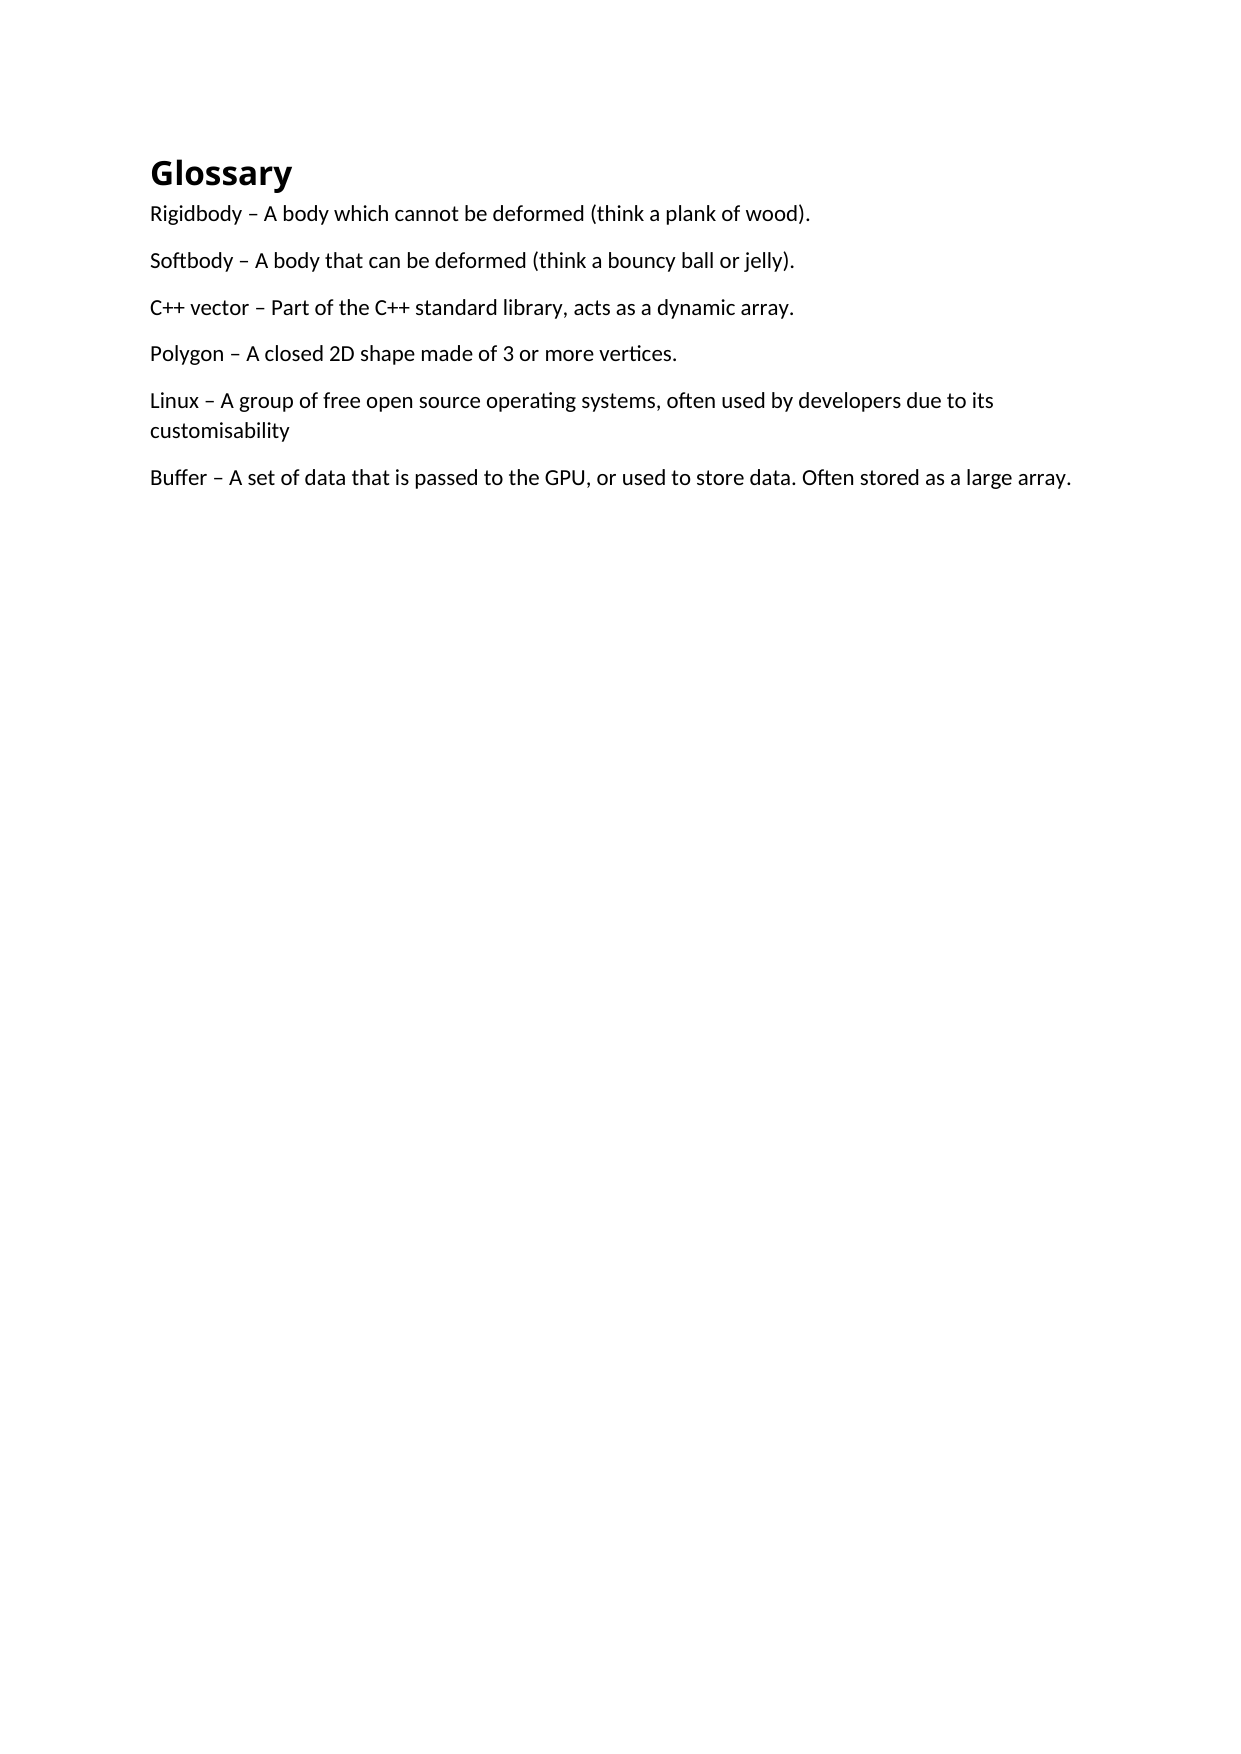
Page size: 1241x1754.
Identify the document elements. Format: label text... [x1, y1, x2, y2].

subtitle Glossary [150, 150, 1090, 195]
text Polygon – A closed 2D shape made of 3 or more vertices. [150, 339, 1090, 368]
text Buffer – A set of data that is passed to the GPU, or used to store data. Often stored as a large array. [150, 463, 1090, 492]
text Softbody – A body that can be deformed (think a bouncy ball or jelly). [150, 246, 1090, 274]
text Rigidbody – A body which cannot be deformed (think a plank of wood). [150, 199, 1090, 227]
text Linux – A group of free open source operating systems, often used by developers due to its customisability [150, 386, 1090, 445]
text C++ vector – Part of the C++ standard library, acts as a dynamic array. [150, 293, 1090, 321]
